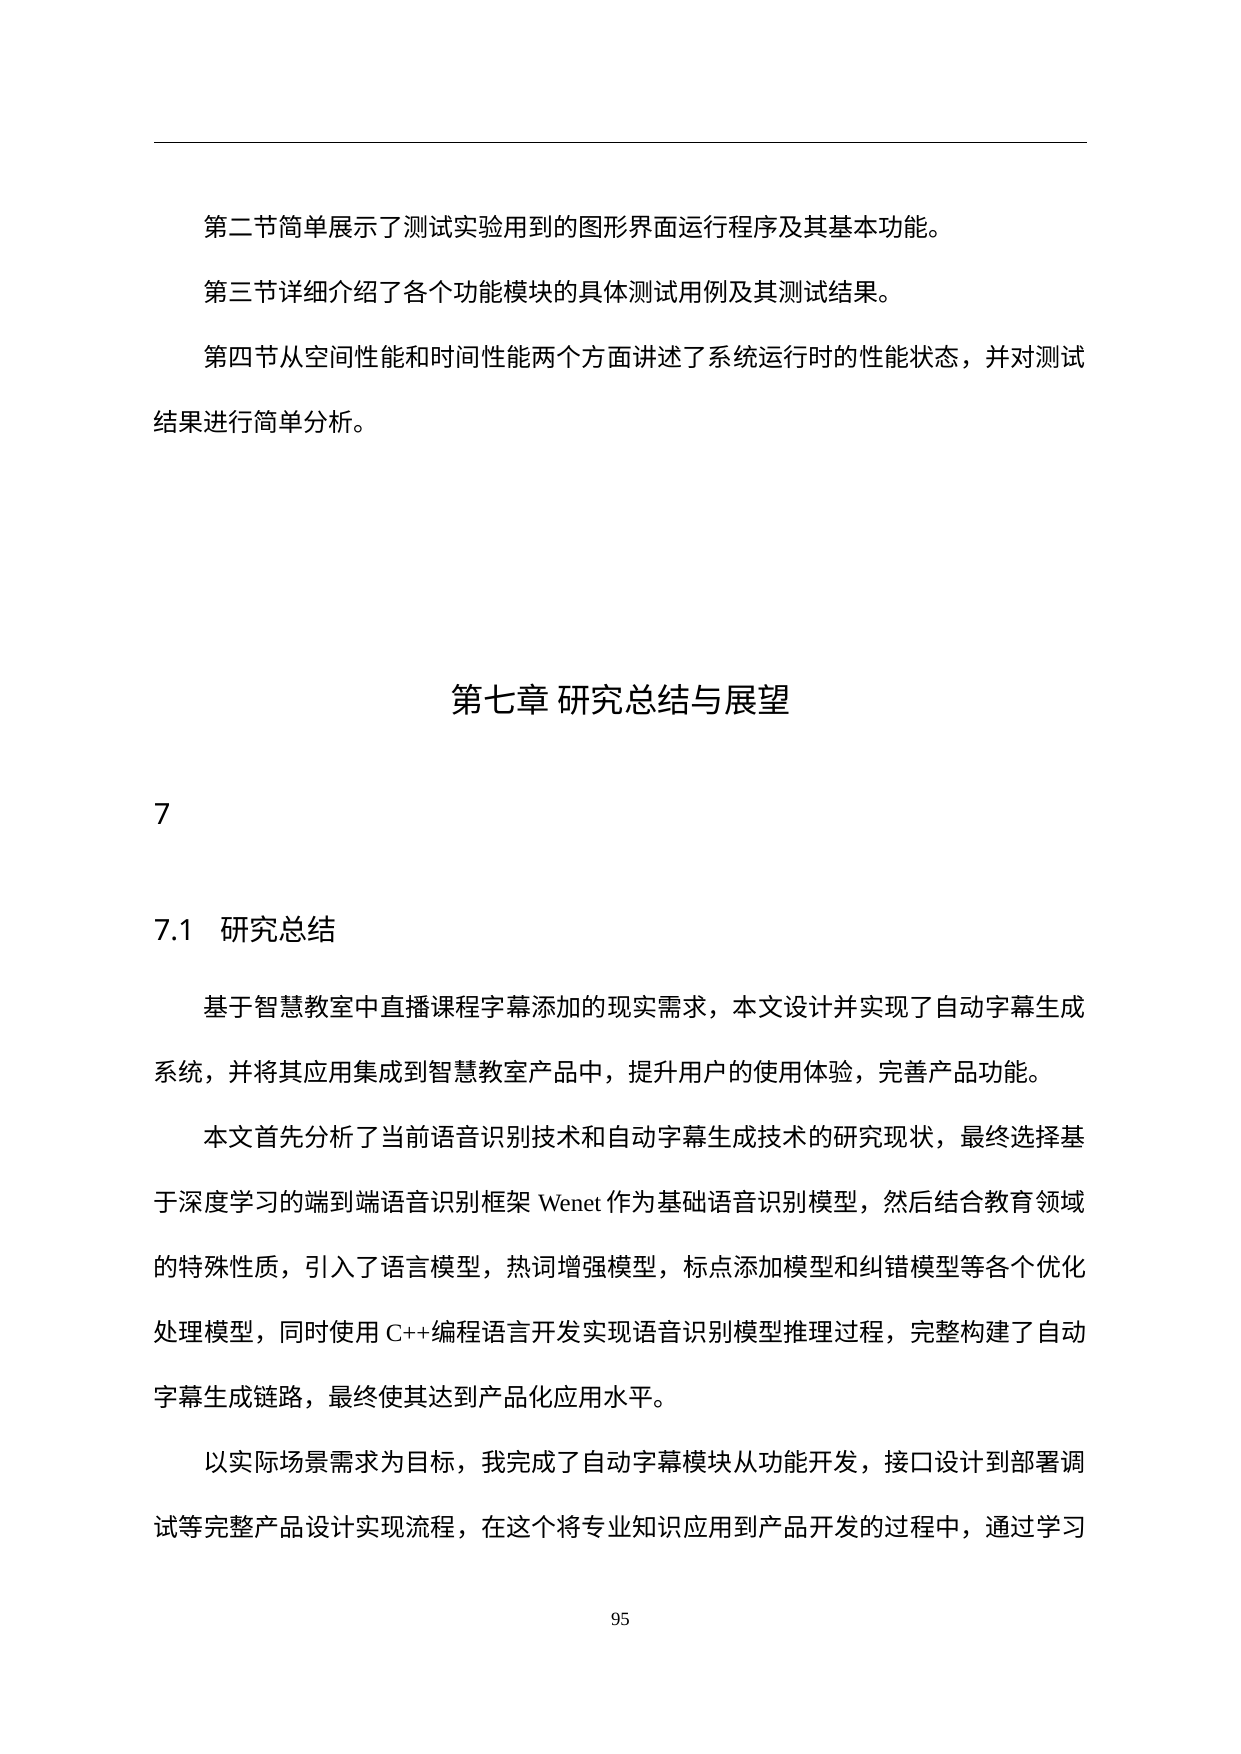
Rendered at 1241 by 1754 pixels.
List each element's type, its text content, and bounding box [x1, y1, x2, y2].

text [153, 1428, 1087, 1558]
text 第四节从空间性能和时间性能两个方面讲述了系统运行时的性能状态，并对测试结果进行简单分析。 [153, 323, 1087, 453]
subtitle 第七章 研究总结与展望 [153, 665, 1087, 730]
text 第三节详细介绍了各个功能模块的具体测试用例及其测试结果。 [153, 258, 1087, 323]
subtitle 研究总结 [153, 895, 1087, 960]
text 第二节简单展示了测试实验用到的图形界面运行程序及其基本功能。 [153, 193, 1087, 258]
text 本文首先分析了当前语音识别技术和自动字幕生成技术的研究现状，最终选择基于深度学习的端到端语音识别框架Wenet作为基础语音识别模型，然后结合教育领域的特殊性质，引入了语言模型，热词增强模型，标点添加模型和纠错模型等各个优化处理模型，同时使用C++编程语言开发实现语音识别模型推理过程，完整构建了自动字幕生成链路，最终使其达到产品化应用水平。 [153, 1103, 1087, 1428]
text 基于智慧教室中直播课程字幕添加的现实需求，本文设计并实现了自动字幕生成系统，并将其应用集成到智慧教室产品中，提升用户的使用体验，完善产品功能。 [153, 973, 1087, 1103]
